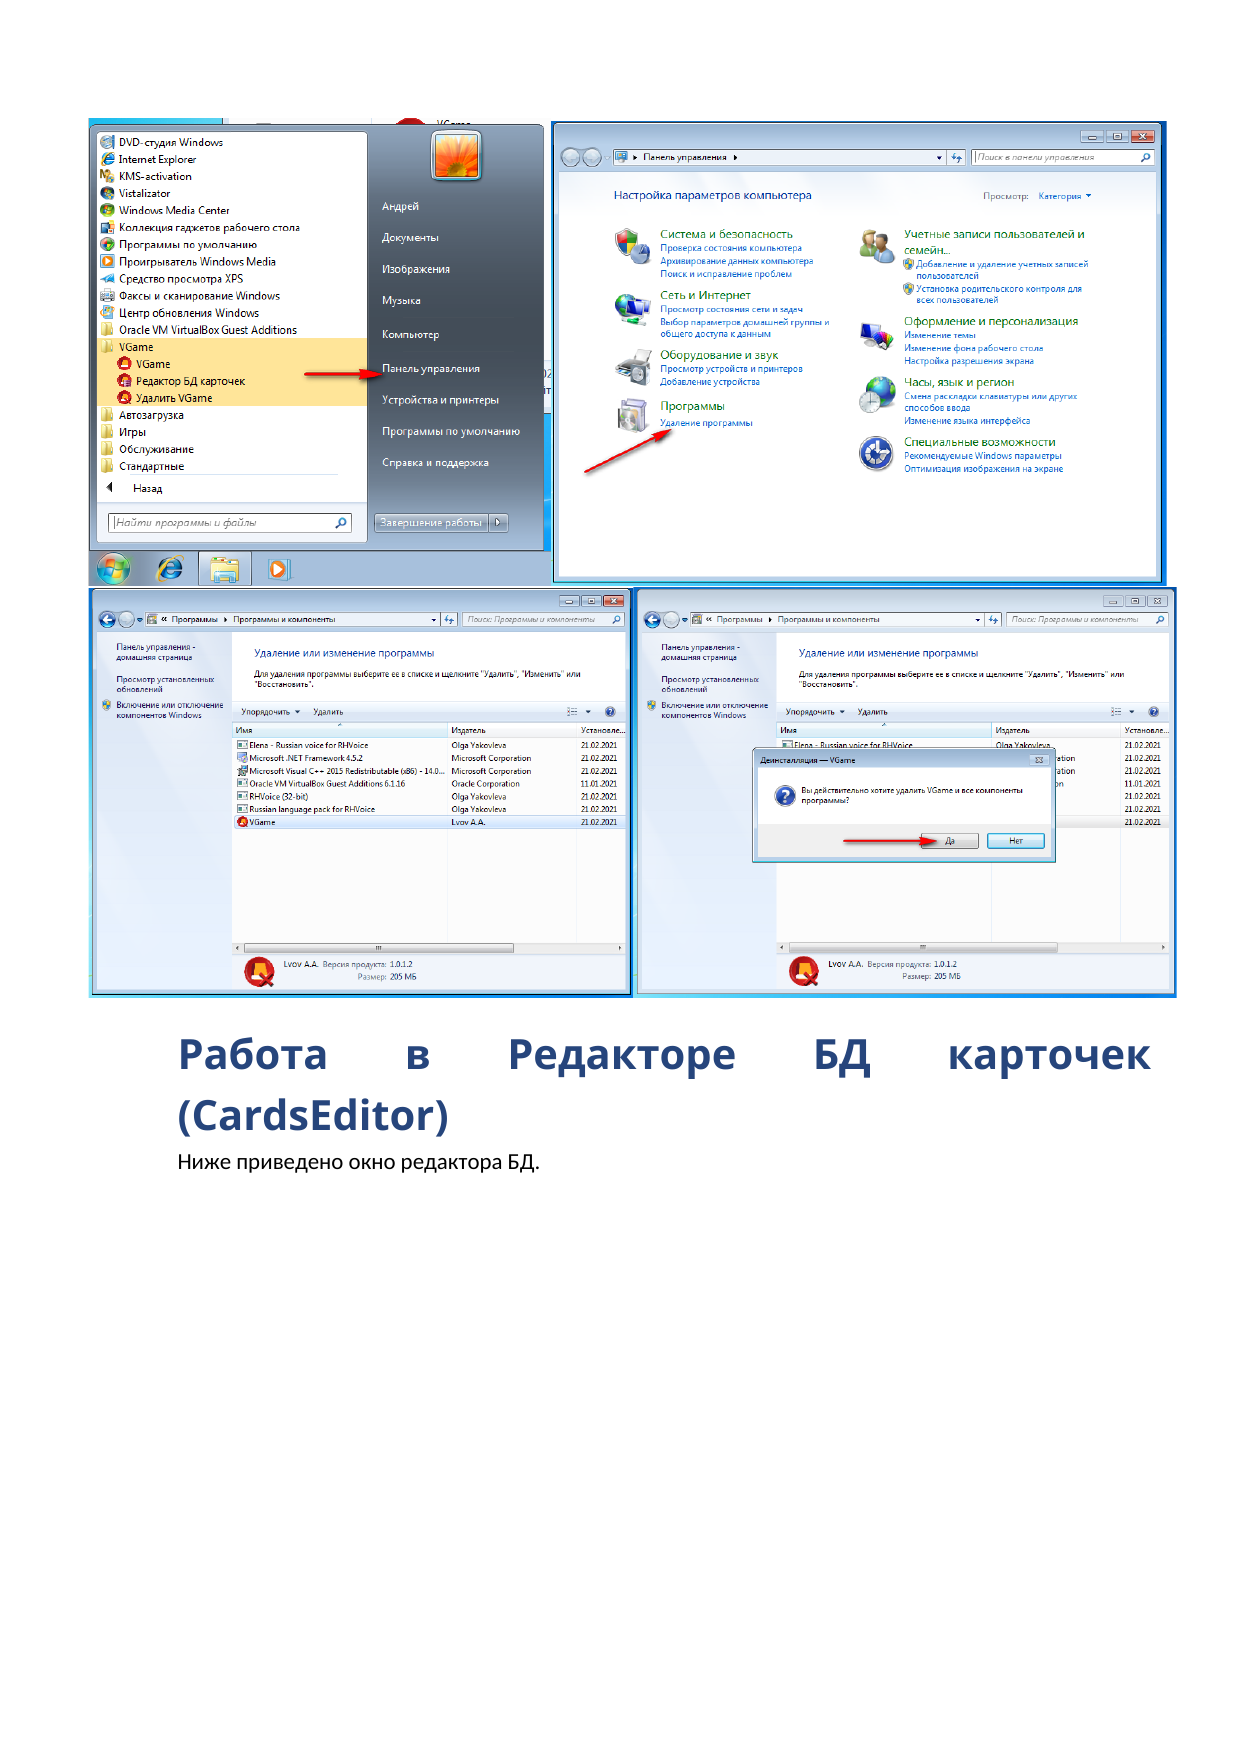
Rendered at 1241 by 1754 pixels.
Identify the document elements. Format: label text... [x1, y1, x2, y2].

text Ниже приведено окно редактора БД. [177, 1147, 1152, 1175]
picture [88, 118, 1167, 586]
subtitle Работа в Редакторе БД карточек (CardsEditor) [177, 1025, 1152, 1143]
picture [88, 587, 1177, 998]
